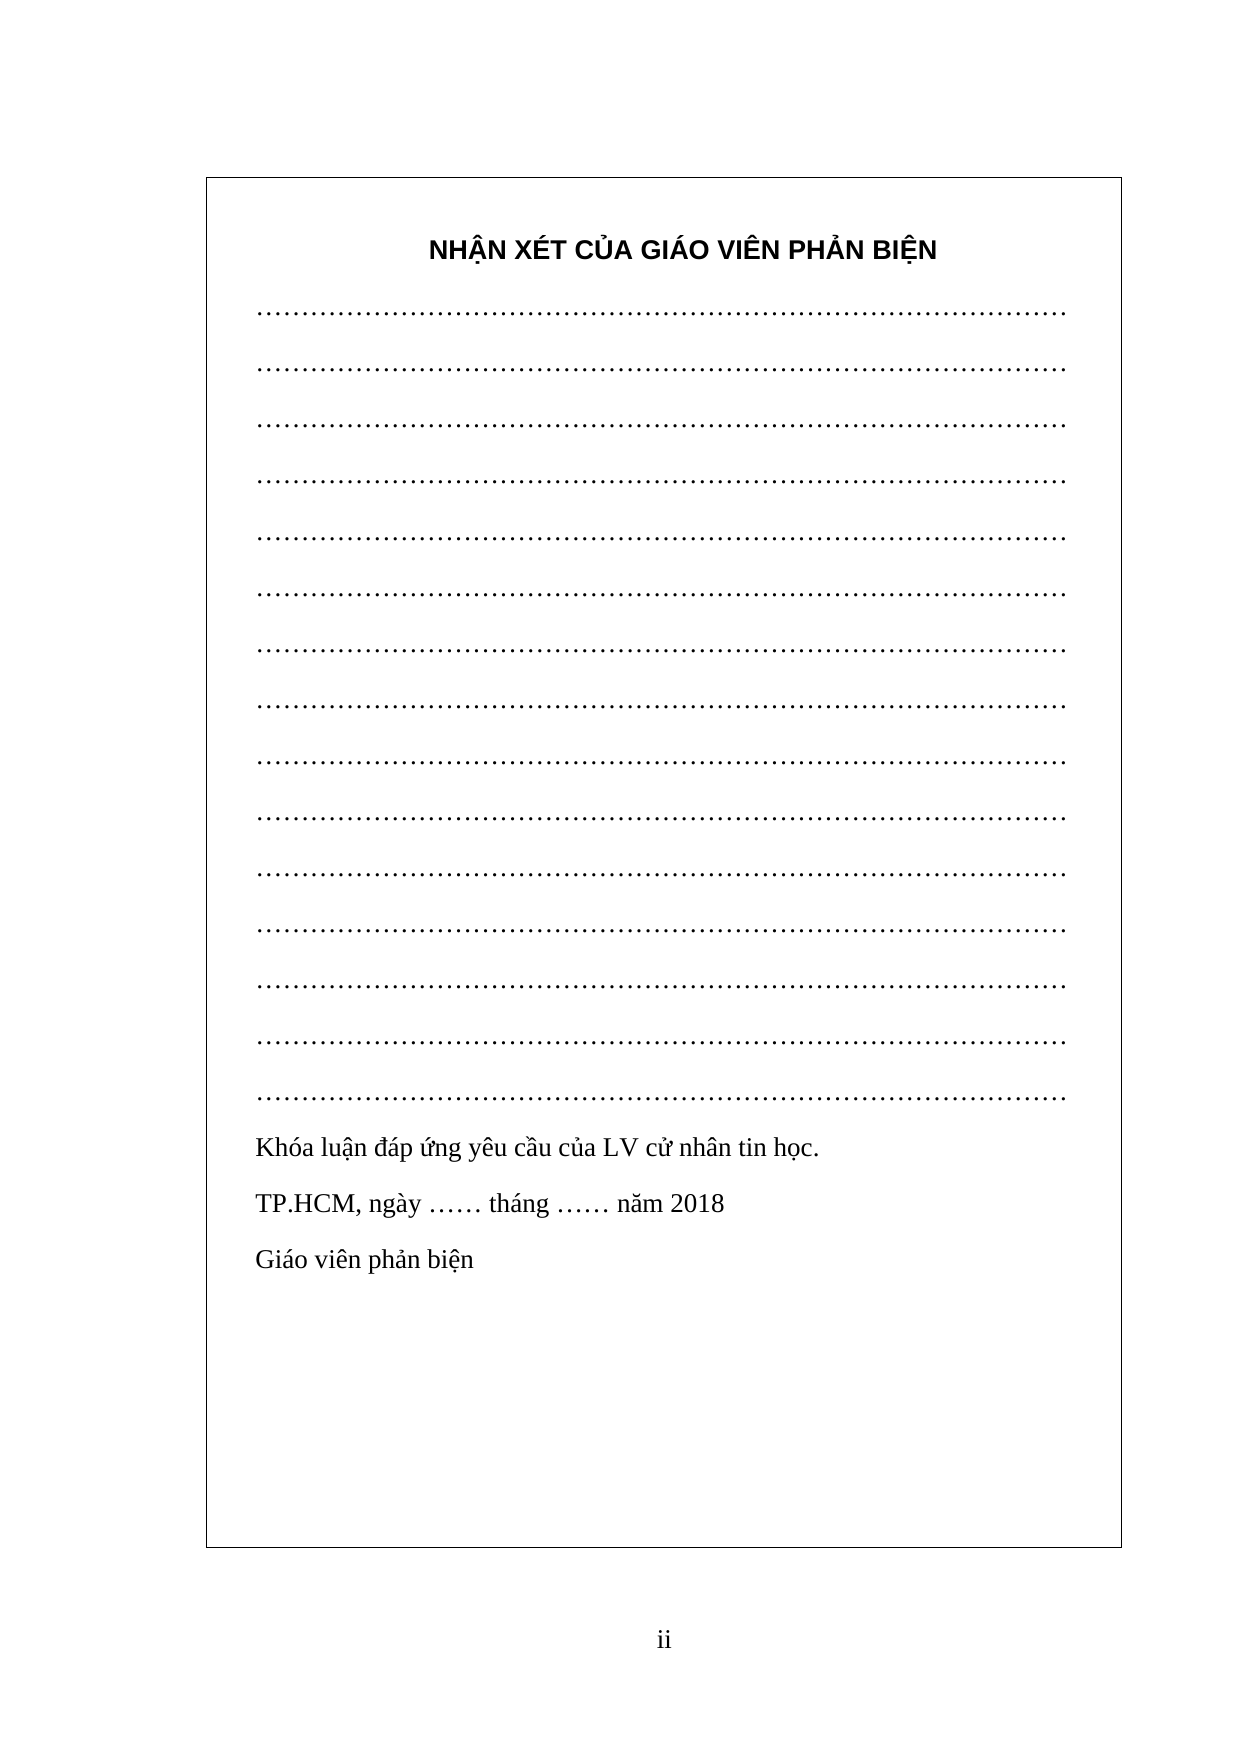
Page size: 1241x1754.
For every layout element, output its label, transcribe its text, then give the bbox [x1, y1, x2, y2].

table_cell NHẬN XÉT CỦA GIÁO VIÊN PHẢN BIỆN ……………………………………………………………………………… ……………………………………………………………………………… ……………………………………………………………………………… ……………………………………………………………………………… ……………………………………………………………………………… ……………………………………………………………………………… ……………………………………………………………………………… ……………………………………………………………………………… ……………………………………………………………………………… ……………………………………………………………………………… ……………………………………………………………………………… ……………………………………………………………………………… ……………………………………………………………………………… ……………………………………………………………………………… ……………………………………………………………………………… Khóa luận đáp ứng yêu cầu của LV cử nhân tin học. TP.HCM, ngày …… tháng …… năm 2018 Giáo viên phản biện [207, 178, 1121, 1547]
